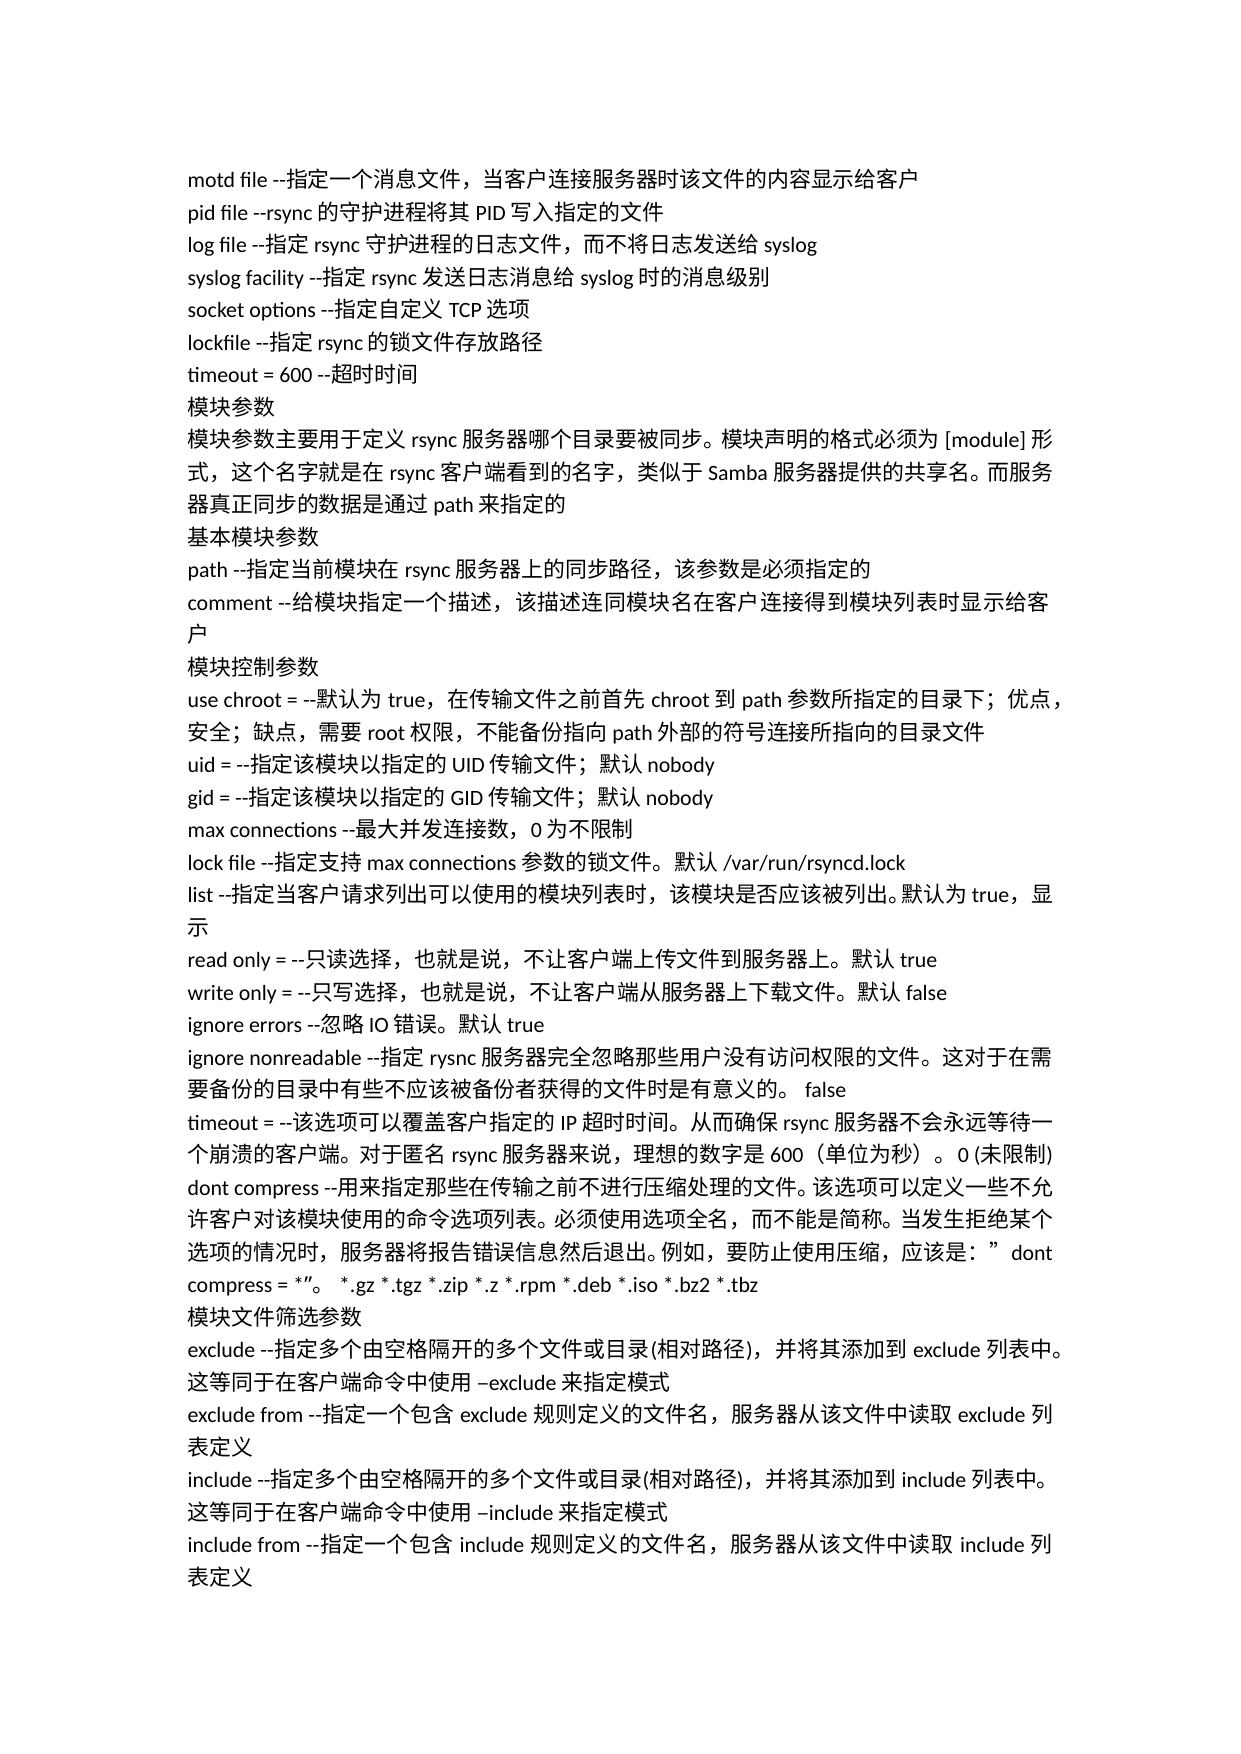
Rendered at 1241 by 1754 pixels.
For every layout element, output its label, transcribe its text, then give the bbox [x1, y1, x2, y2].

text read only = --只读选择，也就是说，不让客户端上传文件到服务器上。默认true [187, 617, 1053, 649]
text max connections --最大并发连接数，0为不限制 [187, 487, 1053, 519]
text use chroot = --默认为 true，在传输文件之前首先 chroot 到 path 参数所指定的目录下；优点，安全；缺点，需要 root 权限，不能备份指向 path 外部的符号连接所指向的目录文件 [187, 357, 1053, 422]
text write only = --只写选择，也就是说，不让客户端从服务器上下载文件。默认false [187, 649, 1053, 682]
text 基本模块参数 [187, 194, 1053, 227]
text 模块访问控制参数 [187, 1559, 1053, 1592]
text ignore errors --忽略IO错误。默认true [187, 682, 1053, 714]
text exclude from --指定一个包含 exclude 规则定义的文件名，服务器从该文件中读取 exclude 列表定义 [187, 1104, 1053, 1169]
text strict modes --指定是否监测口令文件的权限。为 true 则口令文件只能被 rsync 服务器运行身份的用户访问，其他任何用户不可以访问该文件。默认为true [187, 1494, 1053, 1559]
text 模块用户认证参数 [187, 1299, 1053, 1332]
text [187, 162, 1053, 194]
text exclude --指定多个由空格隔开的多个文件或目录(相对路径)，并将其添加到 exclude 列表中。这等同于在客户端命令中使用 –exclude 来指定模式 [187, 1039, 1053, 1104]
text dont compress --用来指定那些在传输之前不进行压缩处理的文件。该选项可以定义一些不允许客户对该模块使用的命令选项列表。必须使用选项全名，而不能是简称。当发生拒绝某个选项的情况时，服务器将报告错误信息然后退出。例如，要防止使用压缩，应该是：”dont compress = *”。 *.gz *.tgz *.zip *.z *.rpm *.deb *.iso *.bz2 *.tbz [187, 877, 1053, 1007]
text ignore nonreadable --指定 rysnc 服务器完全忽略那些用户没有访问权限的文件。这对于在需要备份的目录中有些不应该被备份者获得的文件时是有意义的。 false [187, 714, 1053, 779]
text secrets file --指定一个 rsync 认证口令文件。只有在 auth users 被定义时，该文件才起作用。文件权限必须是 600 [187, 1429, 1053, 1494]
text list --指定当客户请求列出可以使用的模块列表时，该模块是否应该被列出。默认为 true，显示 [187, 552, 1053, 617]
text uid = --指定该模块以指定的 UID 传输文件；默认nobody [187, 422, 1053, 454]
text lock file --指定支持 max connections 参数的锁文件。默认 /var/run/rsyncd.lock [187, 519, 1053, 552]
text gid = --指定该模块以指定的 GID 传输文件；默认nobody [187, 454, 1053, 487]
text 模块文件筛选参数 [187, 1007, 1053, 1039]
text timeout = --该选项可以覆盖客户指定的 IP 超时时间。从而确保 rsync 服务器不会永远等待一个崩溃的客户端。对于匿名 rsync 服务器来说，理想的数字是 600（单位为秒）。 0 (未限制) [187, 779, 1053, 877]
text path --指定当前模块在 rsync 服务器上的同步路径，该参数是必须指定的 [187, 227, 1053, 259]
text auth users --指定由空格或逗号分隔的用户名列表，只有这些用户才允许连接该模块（和系统用户没有任何关系）。用户名和口令以明文方式存放在 secrets file 参数指定的文件中。默认为匿名方式 [187, 1332, 1053, 1429]
text include from --指定一个包含 include 规则定义的文件名，服务器从该文件中读取 include 列表定义 [187, 1234, 1053, 1299]
text include --指定多个由空格隔开的多个文件或目录(相对路径)，并将其添加到 include 列表中。这等同于在客户端命令中使用 –include 来指定模式 [187, 1169, 1053, 1234]
text 模块控制参数 [187, 324, 1053, 357]
text comment --给模块指定一个描述，该描述连同模块名在客户连接得到模块列表时显示给客户 [187, 259, 1053, 324]
